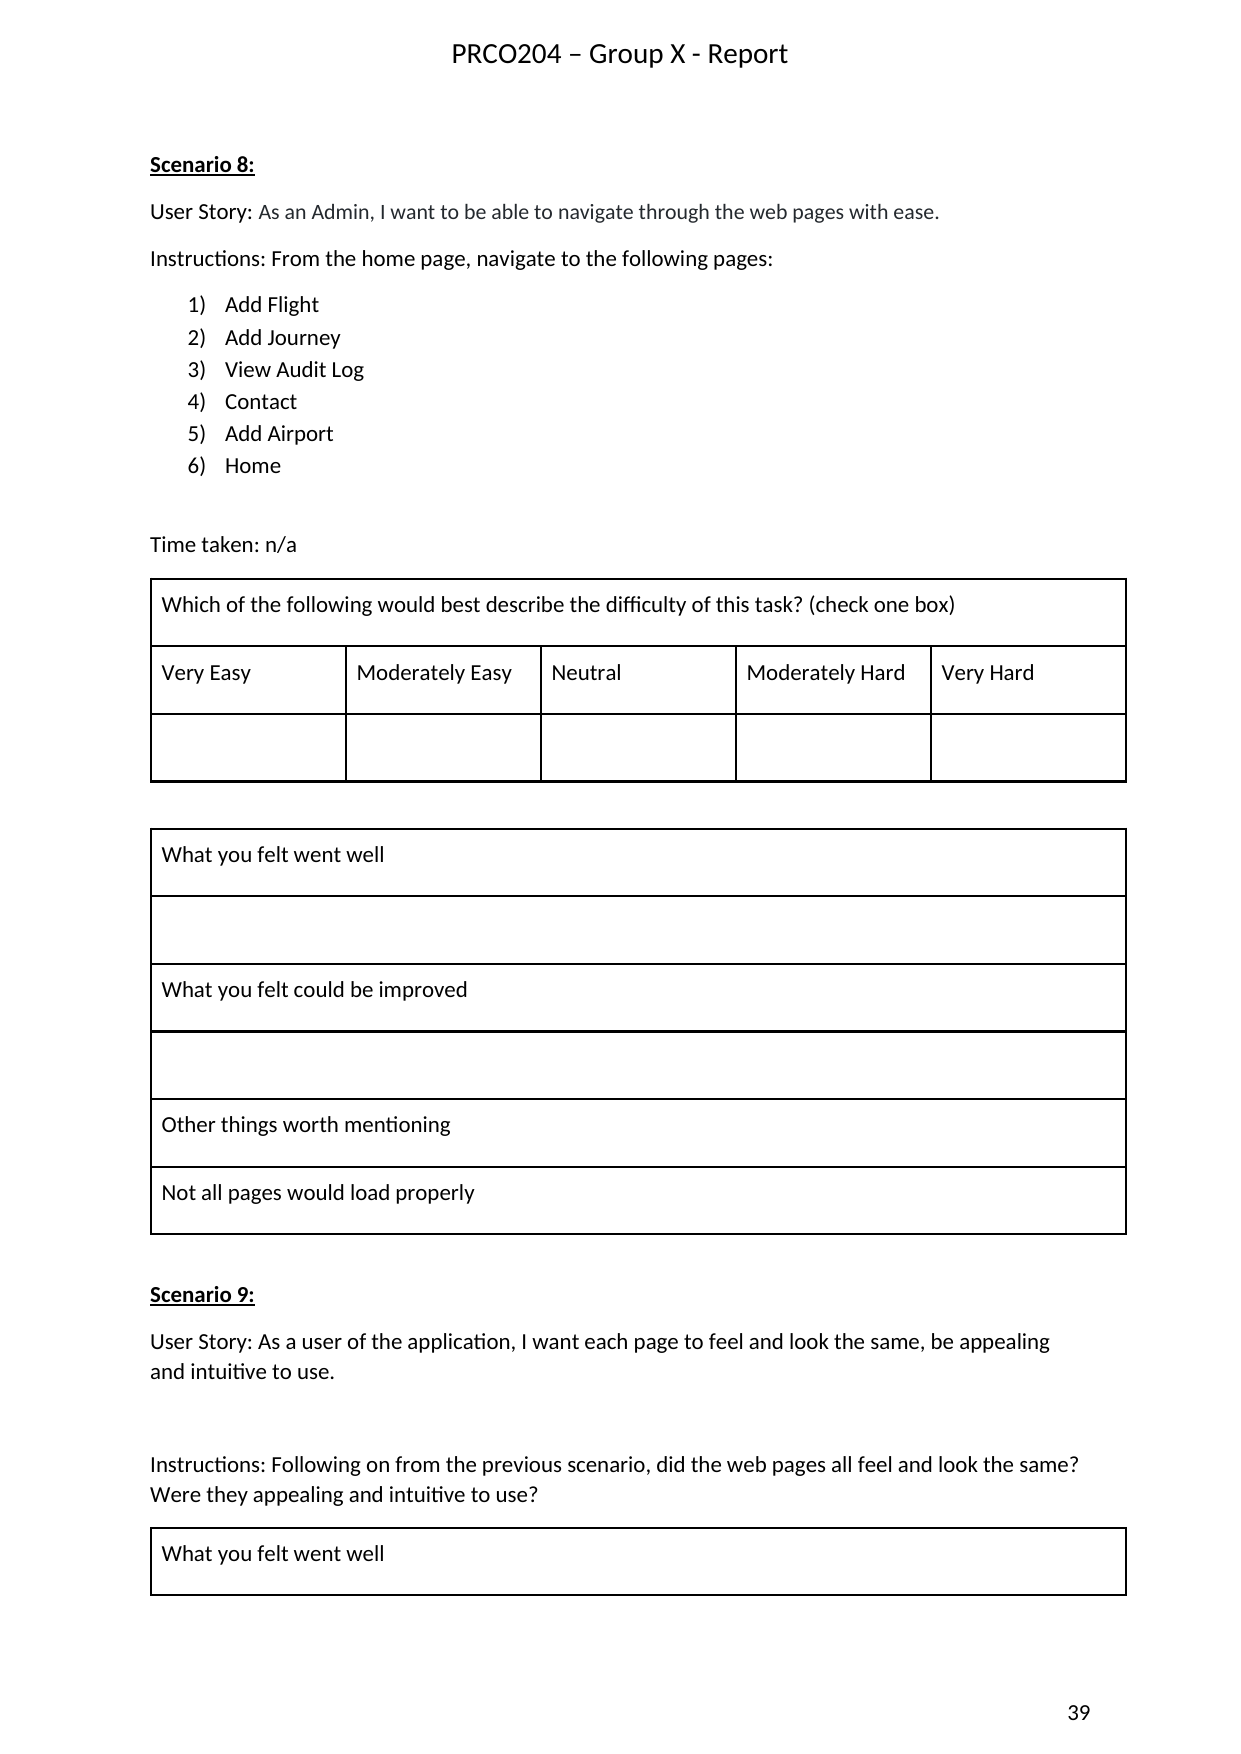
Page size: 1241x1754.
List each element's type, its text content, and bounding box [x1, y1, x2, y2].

table_header What you felt went well [152, 830, 1125, 895]
table_cell [152, 1033, 1125, 1098]
table_cell [737, 715, 930, 780]
text Time taken: n/a [150, 531, 1090, 559]
table_cell Very Hard [932, 647, 1125, 713]
table_header What you felt went well [152, 1529, 1125, 1594]
list Add Flight [187, 291, 1090, 319]
table_cell Moderately Easy [347, 647, 540, 713]
text User Story: As a user of the application, I want each page to feel and look the same, be appealing and intuitive to use. [150, 1327, 1090, 1385]
text Instructions: From the home page, navigate to the following pages: [150, 244, 1090, 272]
list Add Journey [187, 323, 1090, 351]
table_cell Not all pages would load properly [152, 1168, 1125, 1233]
table_cell [152, 897, 1125, 963]
table_cell Other things worth mentioning [152, 1100, 1125, 1166]
table_cell What you felt could be improved [152, 965, 1125, 1030]
list View Audit Log [187, 355, 1090, 383]
table_cell [542, 715, 735, 780]
table_cell [932, 715, 1125, 780]
text User Story: As an Admin, I want to be able to navigate through the web pages with ease. [150, 197, 1090, 225]
text Scenario 8: [150, 150, 1090, 178]
text Scenario 9: [150, 1280, 1090, 1308]
table_cell [152, 715, 345, 780]
table_cell Moderately Hard [737, 647, 930, 713]
table_header Which of the following would best describe the difficulty of this task? (check one box) [152, 580, 1125, 645]
table_cell Neutral [542, 647, 735, 713]
table_cell Very Easy [152, 647, 345, 713]
table_cell [347, 715, 540, 780]
list Home [187, 452, 1090, 479]
text Instructions: Following on from the previous scenario, did the web pages all feel and look the same? Were they appealing and intuitive to use? [150, 1450, 1090, 1508]
list Contact [187, 387, 1090, 415]
list Add Airport [187, 419, 1090, 447]
